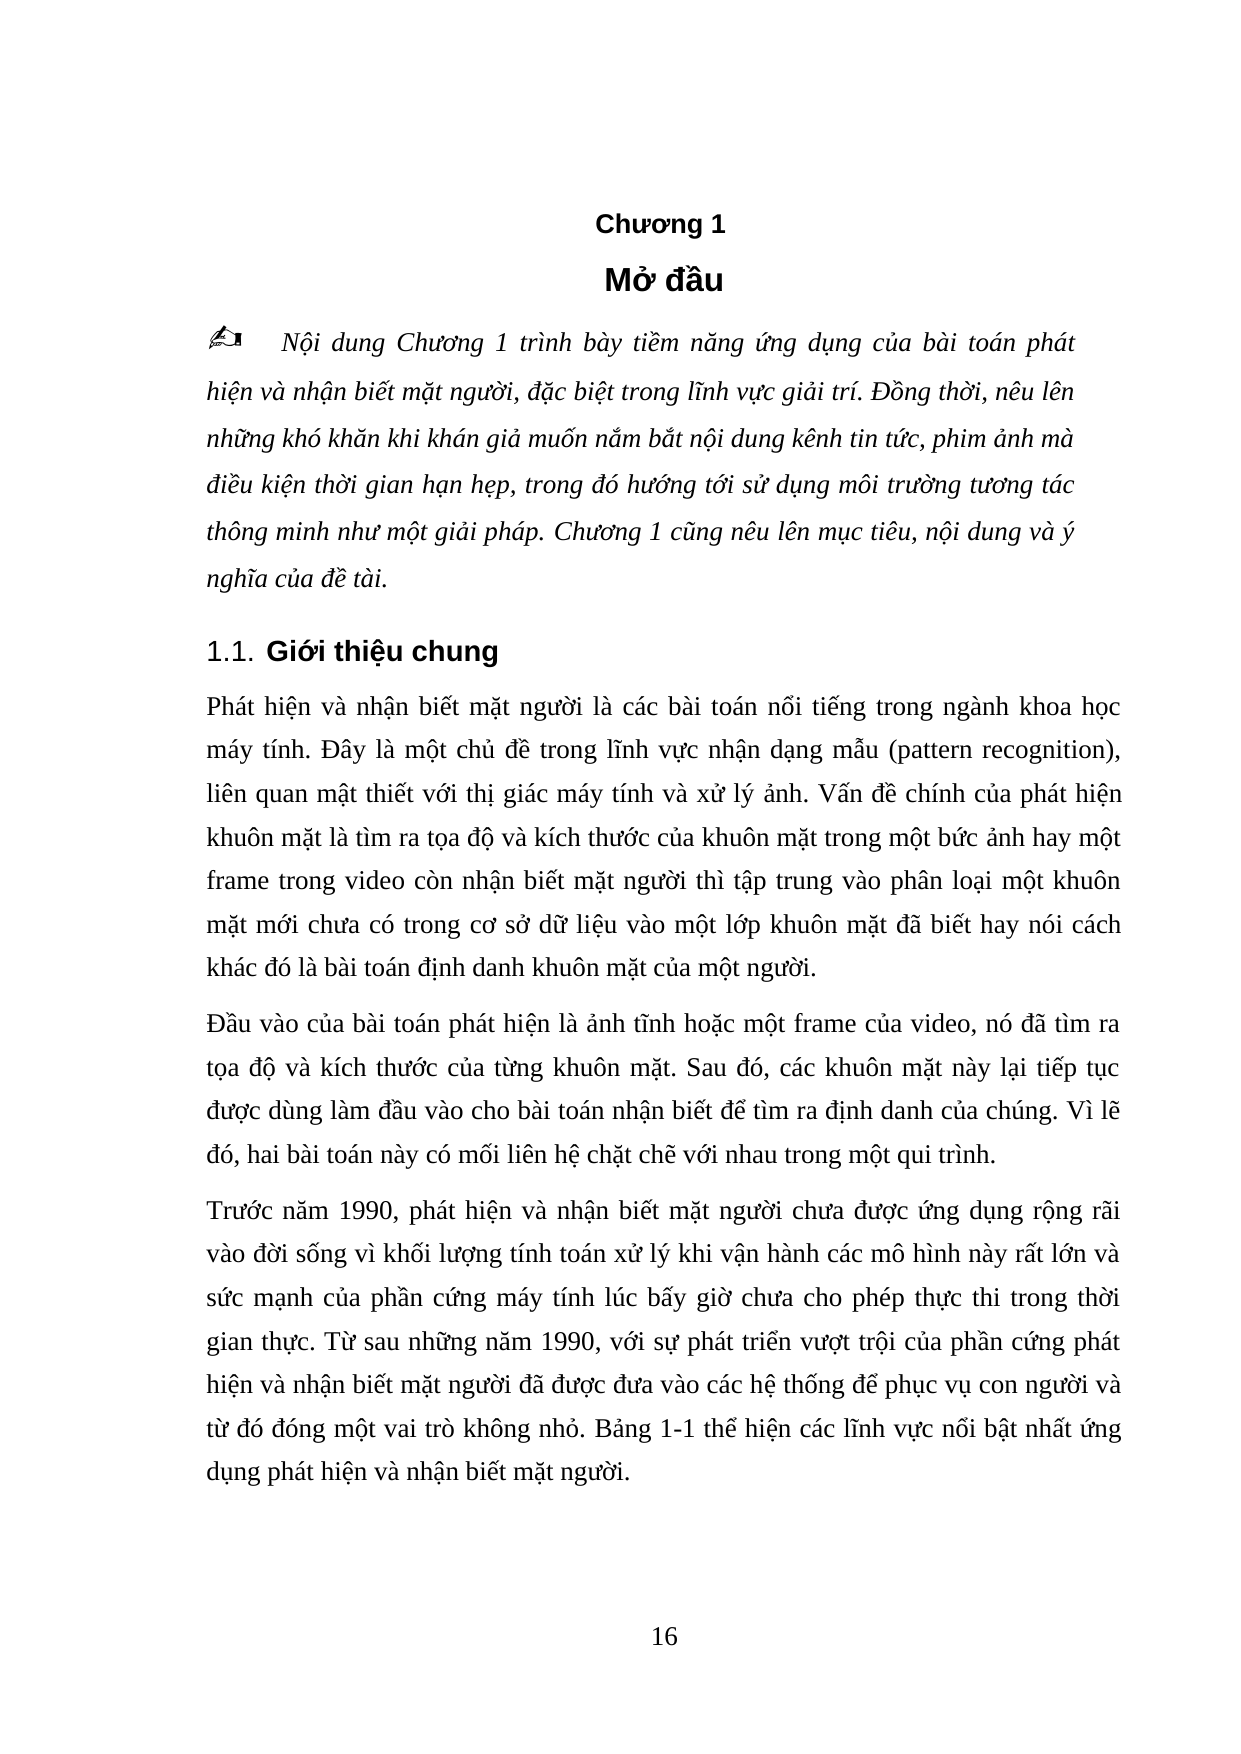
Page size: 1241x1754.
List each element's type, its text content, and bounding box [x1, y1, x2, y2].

subtitle Giới thiệu chung [206, 633, 1122, 667]
subtitle Mở đầu [206, 202, 1122, 298]
text Nội dung Chương 1 trình bày tiềm năng ứng dụng của bài toán phát hiện và nhận biết mặt người, đặc biệt trong lĩnh vực giải trí. Đồng thời, nêu lên những khó khăn khi khán giả muốn nắm bắt nội dung kênh tin tức, phim ảnh mà điều kiện thời gian hạn hẹp, trong đó hướng tới sử dụng môi trường tương tác thông minh như một giải pháp. Chương 1 cũng nêu lên mục tiêu, nội dung và ý nghĩa của đề tài. [206, 324, 1078, 593]
text Trước năm 1990, phát hiện và nhận biết mặt người chưa được ứng dụng rộng rãi vào đời sống vì khối lượng tính toán xử lý khi vận hành các mô hình này rất lớn và sức mạnh của phần cứng máy tính lúc bấy giờ chưa cho phép thực thi trong thời gian thực. Từ sau những năm 1990, với sự phát triển vượt trội của phần cứng phát hiện và nhận biết mặt người đã được đưa vào các hệ thống để phục vụ con người và từ đó đóng một vai trò không nhỏ. Bảng 1-1 thể hiện các lĩnh vực nổi bật nhất ứng dụng phát hiện và nhận biết mặt người. [206, 1194, 1122, 1486]
text Đầu vào của bài toán phát hiện là ảnh tĩnh hoặc một frame của video, nó đã tìm ra tọa độ và kích thước của từng khuôn mặt. Sau đó, các khuôn mặt này lại tiếp tục được dùng làm đầu vào cho bài toán nhận biết để tìm ra định danh của chúng. Vì lẽ đó, hai bài toán này có mối liên hệ chặt chẽ với nhau trong một qui trình. [206, 1007, 1122, 1169]
text Phát hiện và nhận biết mặt người là các bài toán nổi tiếng trong ngành khoa học máy tính. Đây là một chủ đề trong lĩnh vực nhận dạng mẫu (pattern recognition), liên quan mật thiết với thị giác máy tính và xử lý ảnh. Vấn đề chính của phát hiện khuôn mặt là tìm ra tọa độ và kích thước của khuôn mặt trong một bức ảnh hay một frame trong video còn nhận biết mặt người thì tập trung vào phân loại một khuôn mặt mới chưa có trong cơ sở dữ liệu vào một lớp khuôn mặt đã biết hay nói cách khác đó là bài toán định danh khuôn mặt của một người. [206, 690, 1122, 982]
